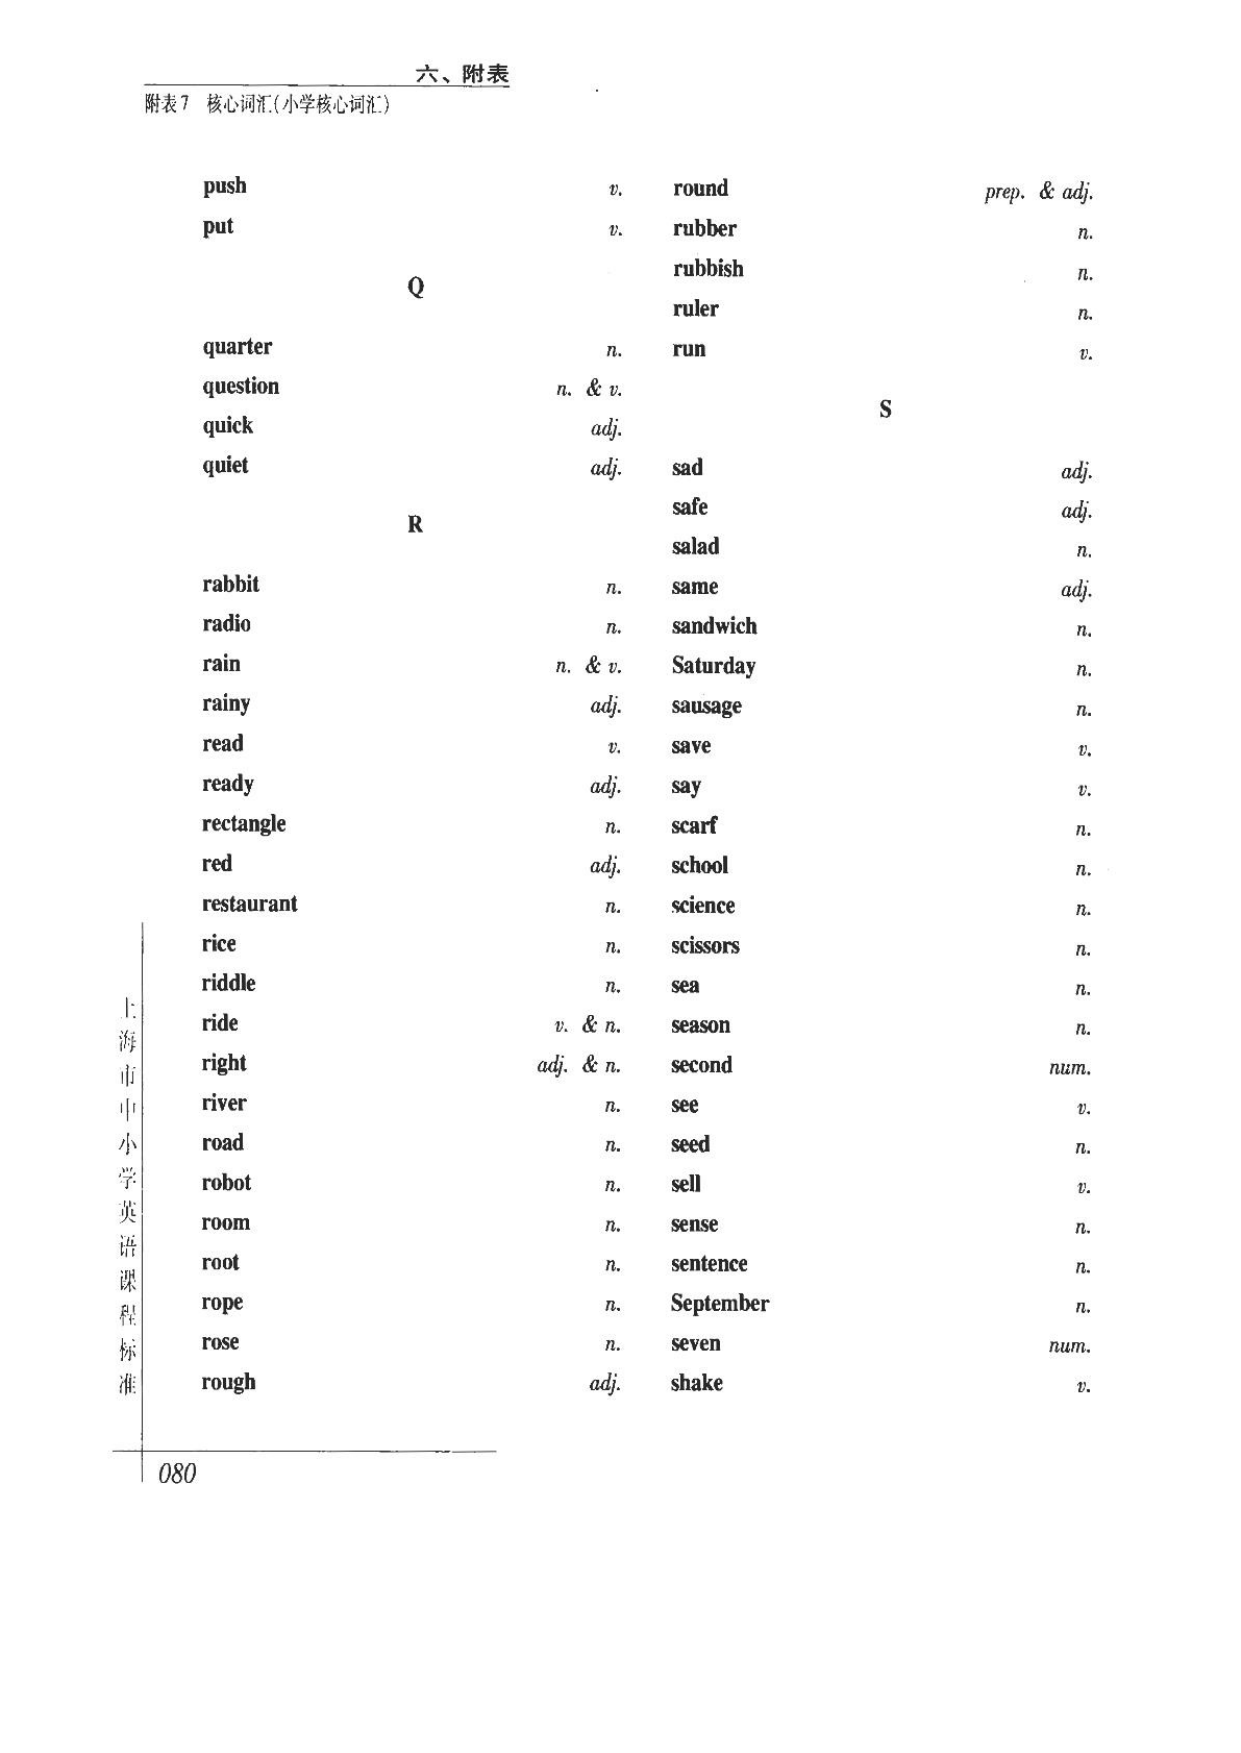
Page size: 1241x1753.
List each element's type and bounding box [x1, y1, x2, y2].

picture [99, 25, 1117, 1484]
